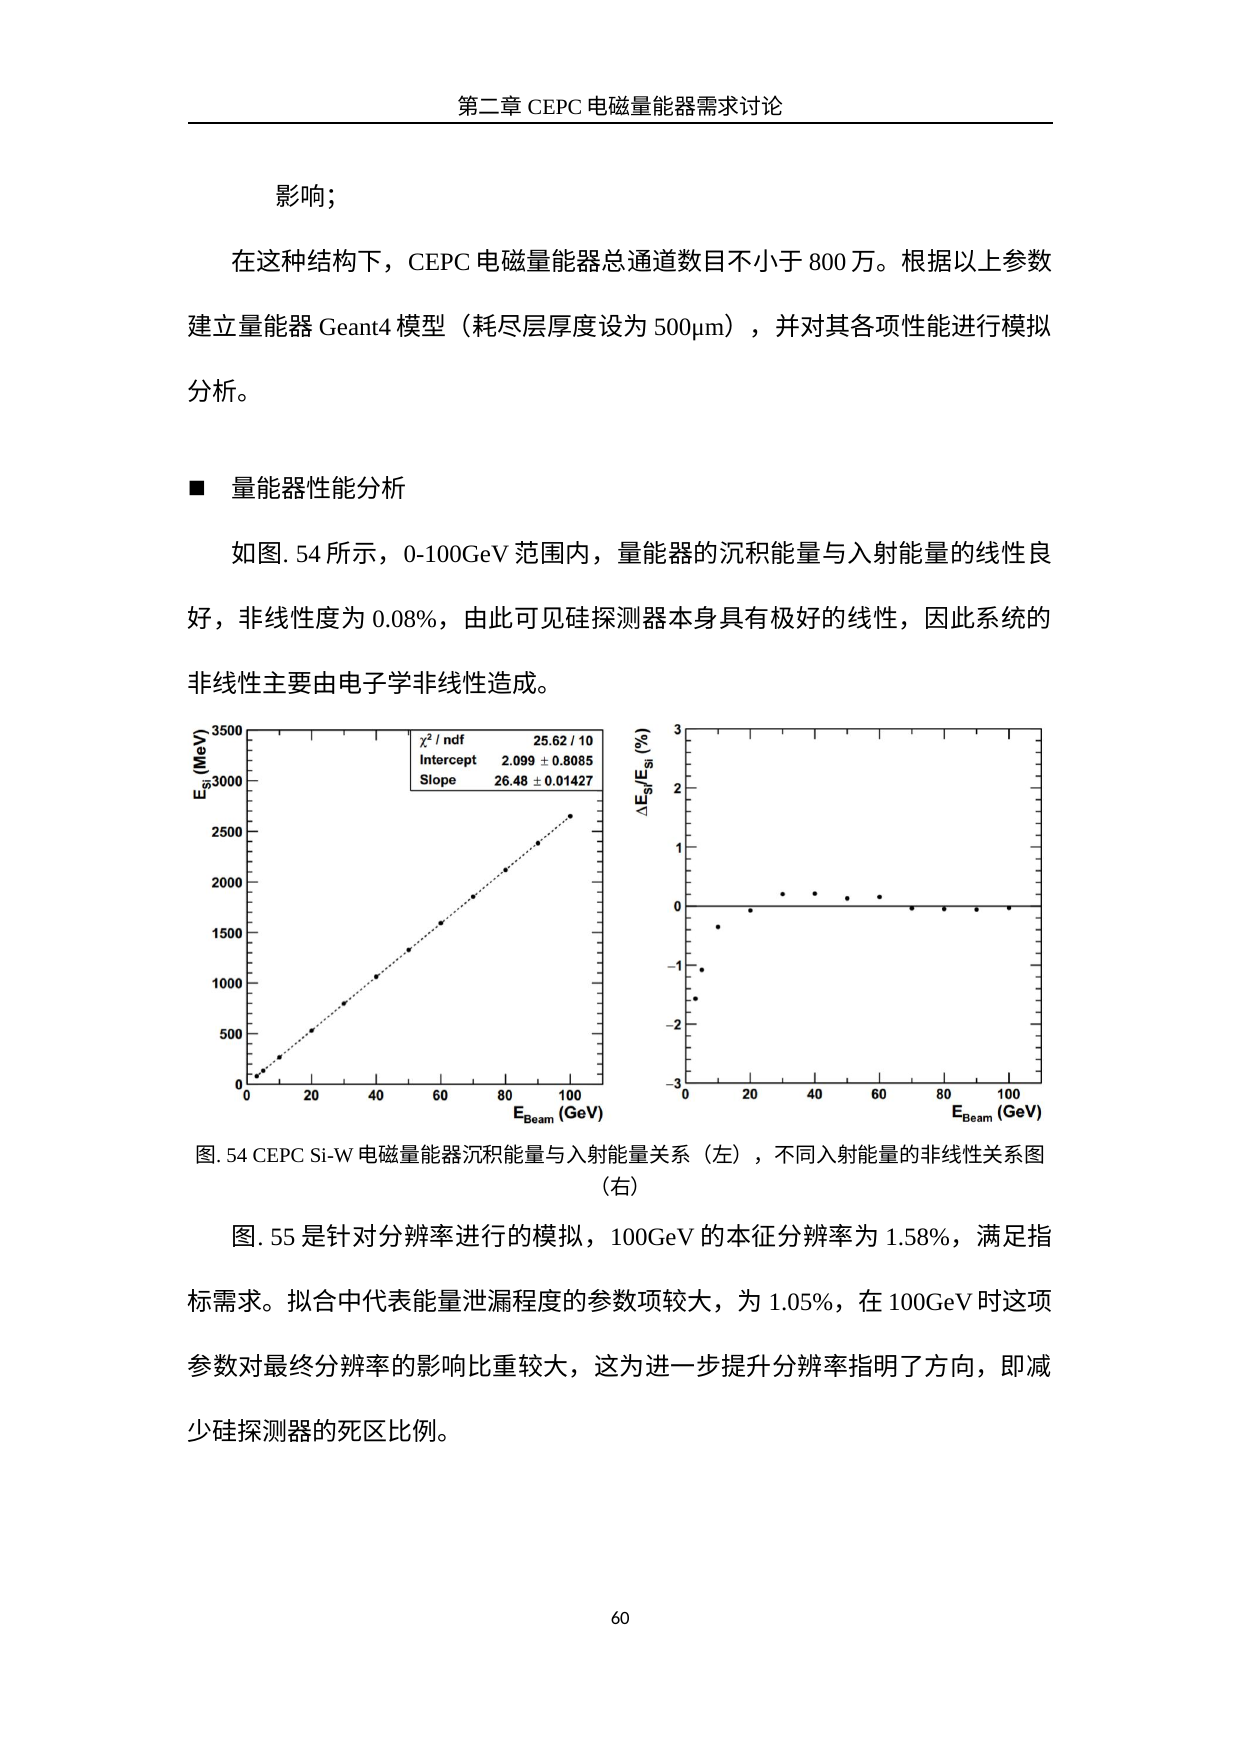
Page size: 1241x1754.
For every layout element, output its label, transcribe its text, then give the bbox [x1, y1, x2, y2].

text 在这种结构下，CEPC电磁量能器总通道数目不小于800万。根据以上参数建立量能器Geant4模型（耗尽层厚度设为500μm），并对其各项性能进行模拟分析。 [187, 227, 1053, 422]
list 量能器性能分析 [187, 454, 1053, 519]
picture [187, 714, 1053, 1126]
text 图. 55是针对分辨率进行的模拟，100GeV的本征分辨率为1.58%，满足指标需求。拟合中代表能量泄漏程度的参数项较大，为1.05%，在100GeV时这项参数对最终分辨率的影响比重较大，这为进一步提升分辨率指明了方向，即减少硅探测器的死区比例。 [187, 1202, 1053, 1462]
text 图. 54 CEPC Si-W电磁量能器沉积能量与入射能量关系（左），不同入射能量的非线性关系图（右） [187, 1137, 1053, 1202]
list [231, 162, 1053, 227]
list 如图. 54所示，0-100GeV范围内，量能器的沉积能量与入射能量的线性良好，非线性度为0.08%，由此可见硅探测器本身具有极好的线性，因此系统的非线性主要由电子学非线性造成。 [187, 519, 1053, 714]
